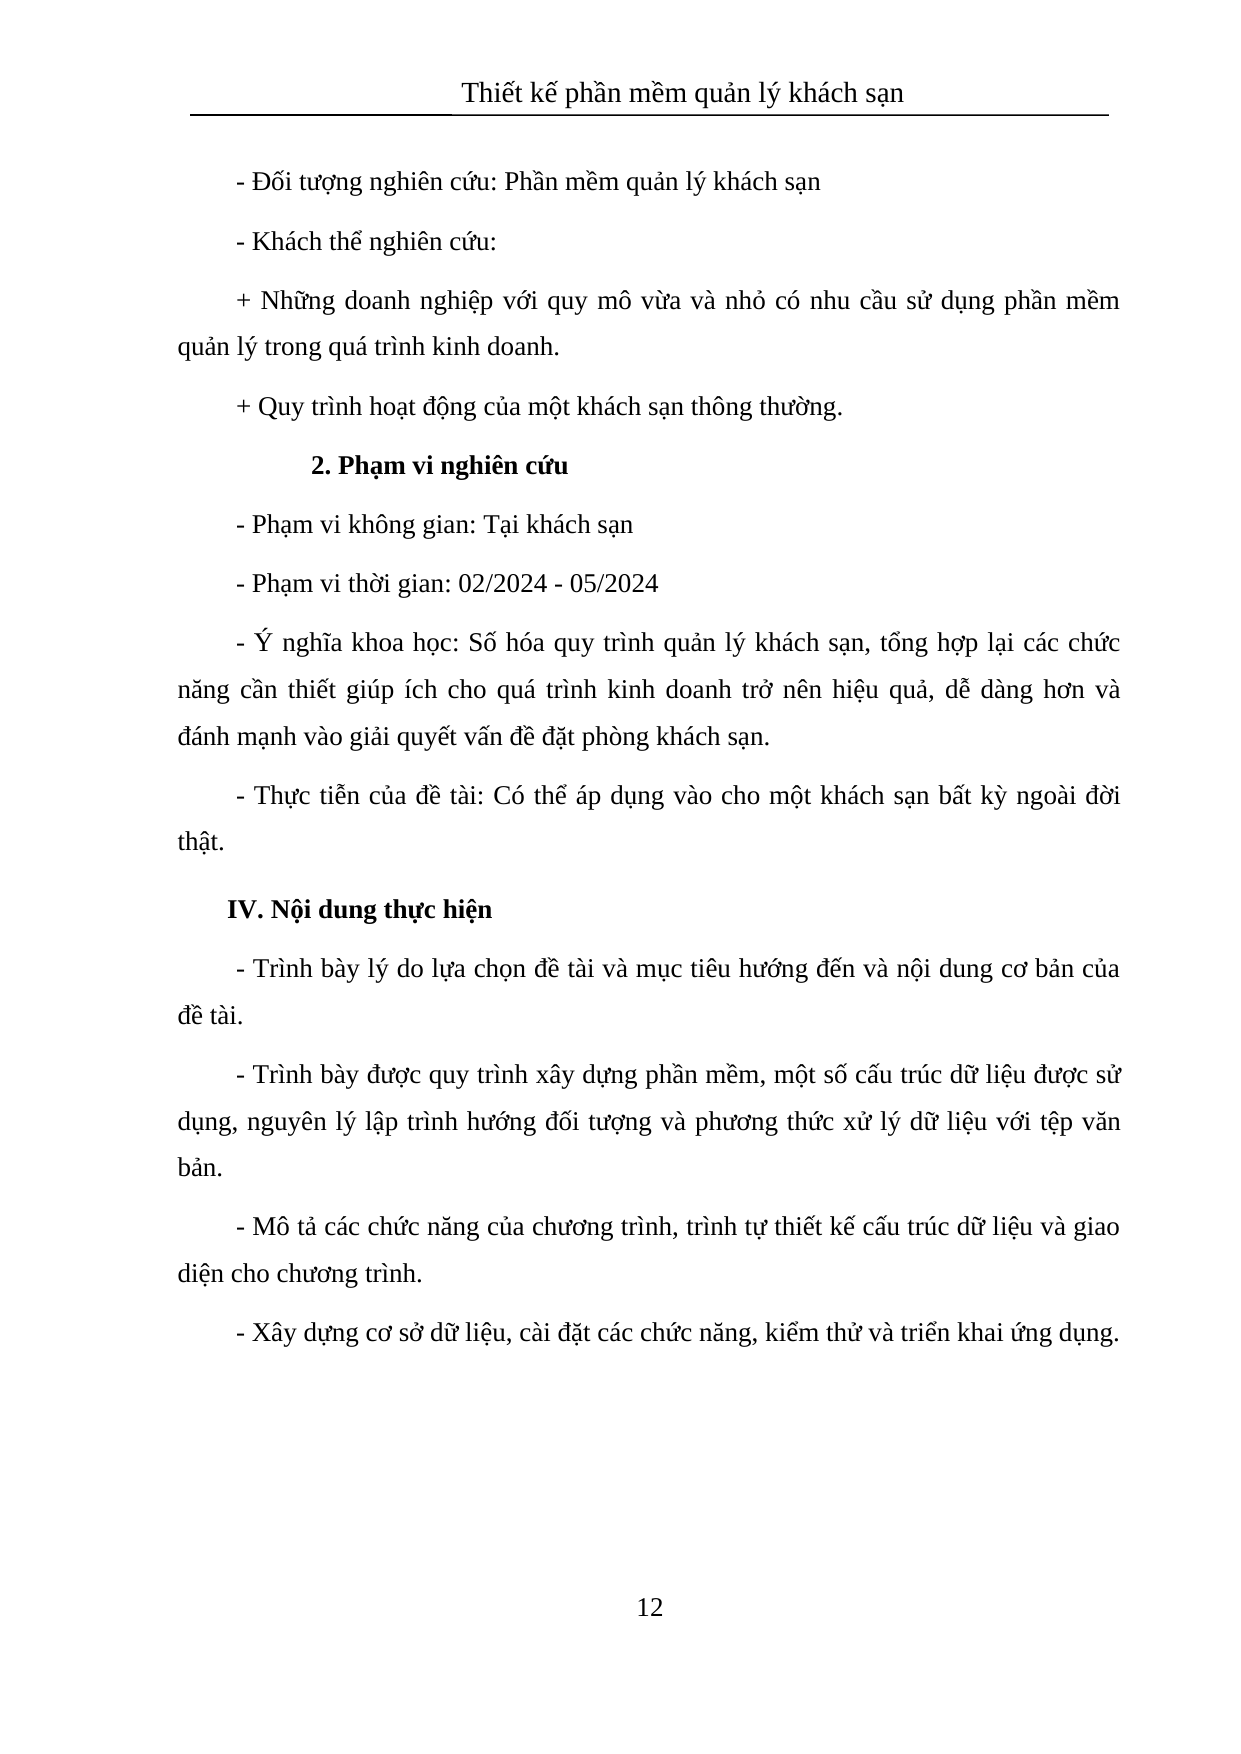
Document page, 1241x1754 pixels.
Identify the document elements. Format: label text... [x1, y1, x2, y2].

text - Xây dựng cơ sở dữ liệu, cài đặt các chức năng, kiểm thử và triển khai ứng dụng. [177, 1316, 1122, 1347]
text - Trình bày lý do lựa chọn đề tài và mục tiêu hướng đến và nội dung cơ bản của đề tài. [177, 952, 1122, 1030]
text + Những doanh nghiệp với quy mô vừa và nhỏ có nhu cầu sử dụng phần mềm quản lý trong quá trình kinh doanh. [177, 284, 1122, 362]
text - Đối tượng nghiên cứu: Phần mềm quản lý khách sạn [177, 166, 1122, 197]
text - Mô tả các chức năng của chương trình, trình tự thiết kế cấu trúc dữ liệu và giao diện cho chương trình. [177, 1211, 1122, 1288]
text Phạm vi nghiên cứu [252, 449, 1122, 480]
text - Phạm vi không gian: Tại khách sạn [177, 508, 1122, 539]
text - Phạm vi thời gian: 02/2024 - 05/2024 [177, 567, 1122, 598]
text - Ý nghĩa khoa học: Số hóa quy trình quản lý khách sạn, tổng hợp lại các chức năng cần thiết giúp ích cho quá trình kinh doanh trở nên hiệu quả, dễ dàng hơn và đánh mạnh vào giải quyết vấn đề đặt phòng khách sạn. [177, 626, 1122, 751]
text + Quy trình hoạt động của một khách sạn thông thường. [177, 390, 1122, 421]
text Nội dung thực hiện [227, 893, 822, 924]
text - Thực tiễn của đề tài: Có thể áp dụng vào cho một khách sạn bất kỳ ngoài đời thật. [177, 779, 1122, 857]
text - Khách thể nghiên cứu: [177, 225, 1122, 256]
text - Trình bày được quy trình xây dựng phần mềm, một số cấu trúc dữ liệu được sử dụng, nguyên lý lập trình hướng đối tượng và phương thức xử lý dữ liệu với tệp văn bản. [177, 1058, 1122, 1182]
